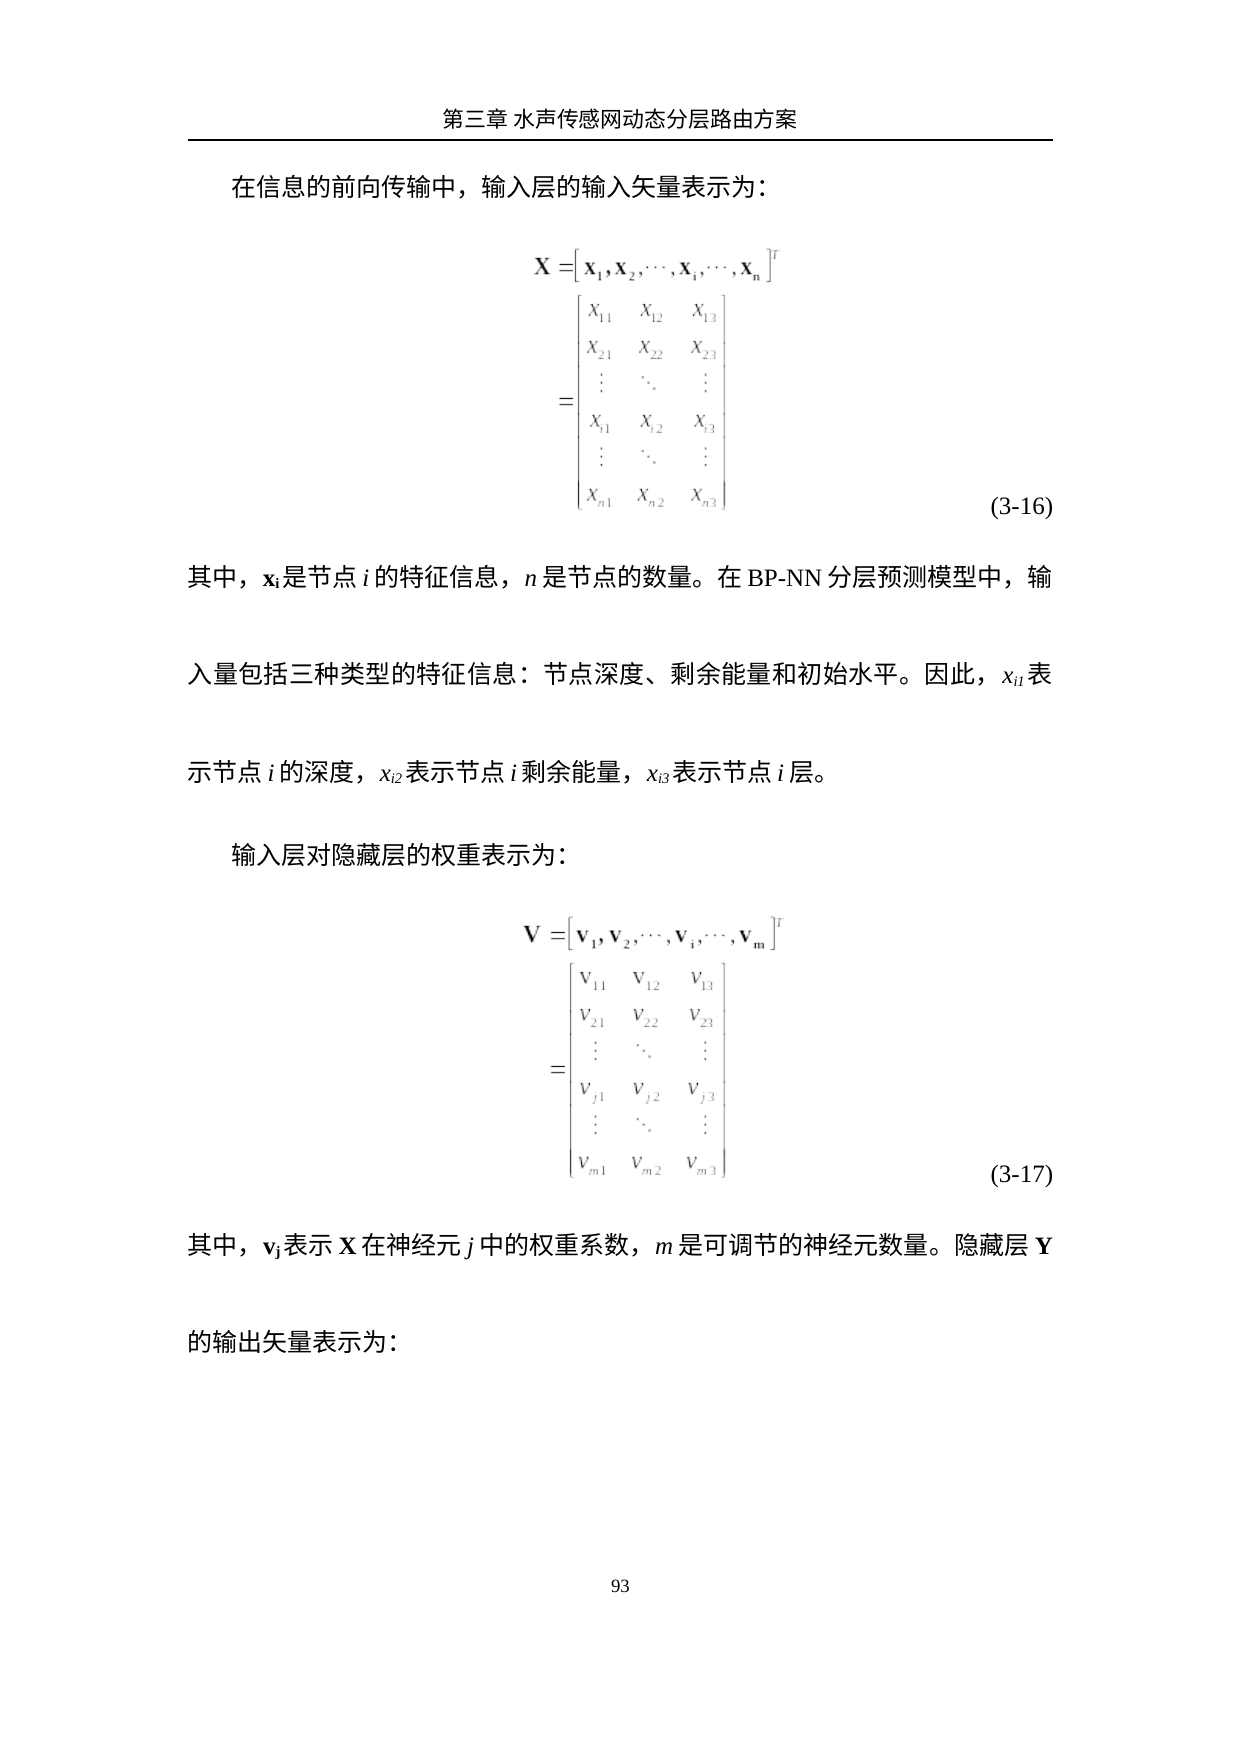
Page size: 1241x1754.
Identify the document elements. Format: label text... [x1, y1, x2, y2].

text (3-16) [187, 236, 1053, 528]
text (3-17) [187, 904, 1053, 1197]
text 其中，xi是节点i的特征信息，n是节点的数量。在BP-NN分层预测模型中，输入量包括三种类型的特征信息：节点深度、剩余能量和初始水平。因此，xi1表示节点i的深度，xi2表示节点i剩余能量，xi3表示节点i层。 [187, 543, 1053, 803]
text 输入层对隐藏层的权重表示为： [187, 821, 1053, 886]
text 其中，vj表示X在神经元j中的权重系数，m是可调节的神经元数量。隐藏层Y的输出矢量表示为： [187, 1211, 1053, 1373]
text 在信息的前向传输中，输入层的输入矢量表示为： [187, 153, 1053, 218]
